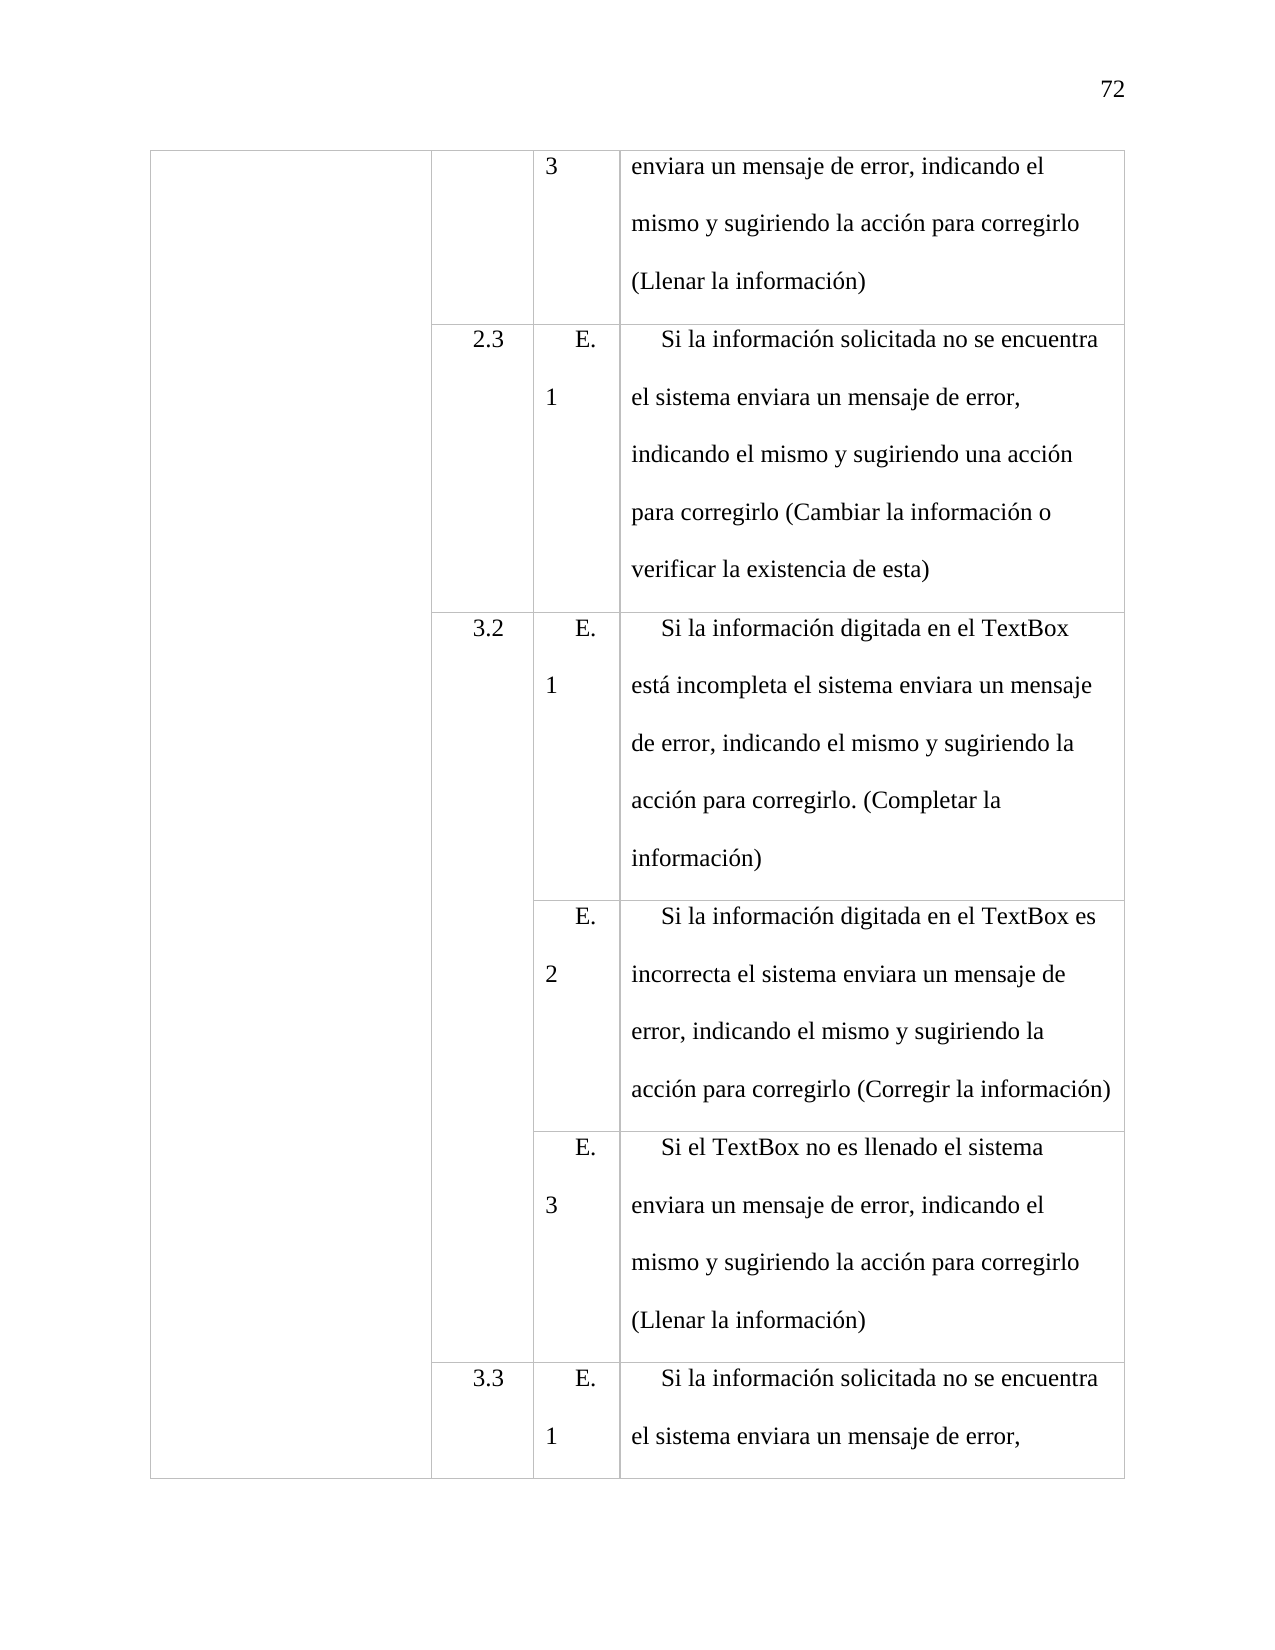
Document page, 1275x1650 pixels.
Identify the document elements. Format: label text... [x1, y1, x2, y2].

table_cell 3.2 [432, 613, 533, 1362]
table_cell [621, 1363, 1124, 1478]
table_cell 2.3 [432, 325, 533, 612]
table_cell Si el TextBox no es llenado el sistema enviara un mensaje de error, indicando el mismo y sugiriendo la acción para corregirlo (Llenar la información) [621, 1132, 1124, 1362]
table_cell Si la información digitada en el TextBox es incorrecta el sistema enviara un mensaje de error, indicando el mismo y sugiriendo la acción para corregirlo (Corregir la información) [621, 901, 1124, 1131]
table_cell 3.3 [432, 1363, 533, 1478]
table_cell E.3 [534, 151, 619, 323]
table_cell E.1 [534, 613, 619, 900]
table_cell E.1 [534, 1363, 619, 1478]
table_cell E.2 [534, 901, 619, 1131]
table_cell E.1 [534, 325, 619, 612]
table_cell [621, 151, 1124, 323]
table_cell E.3 [534, 1132, 619, 1362]
table_cell Si la información digitada en el TextBox está incompleta el sistema enviara un mensaje de error, indicando el mismo y sugiriendo la acción para corregirlo. (Completar la información) [621, 613, 1124, 900]
